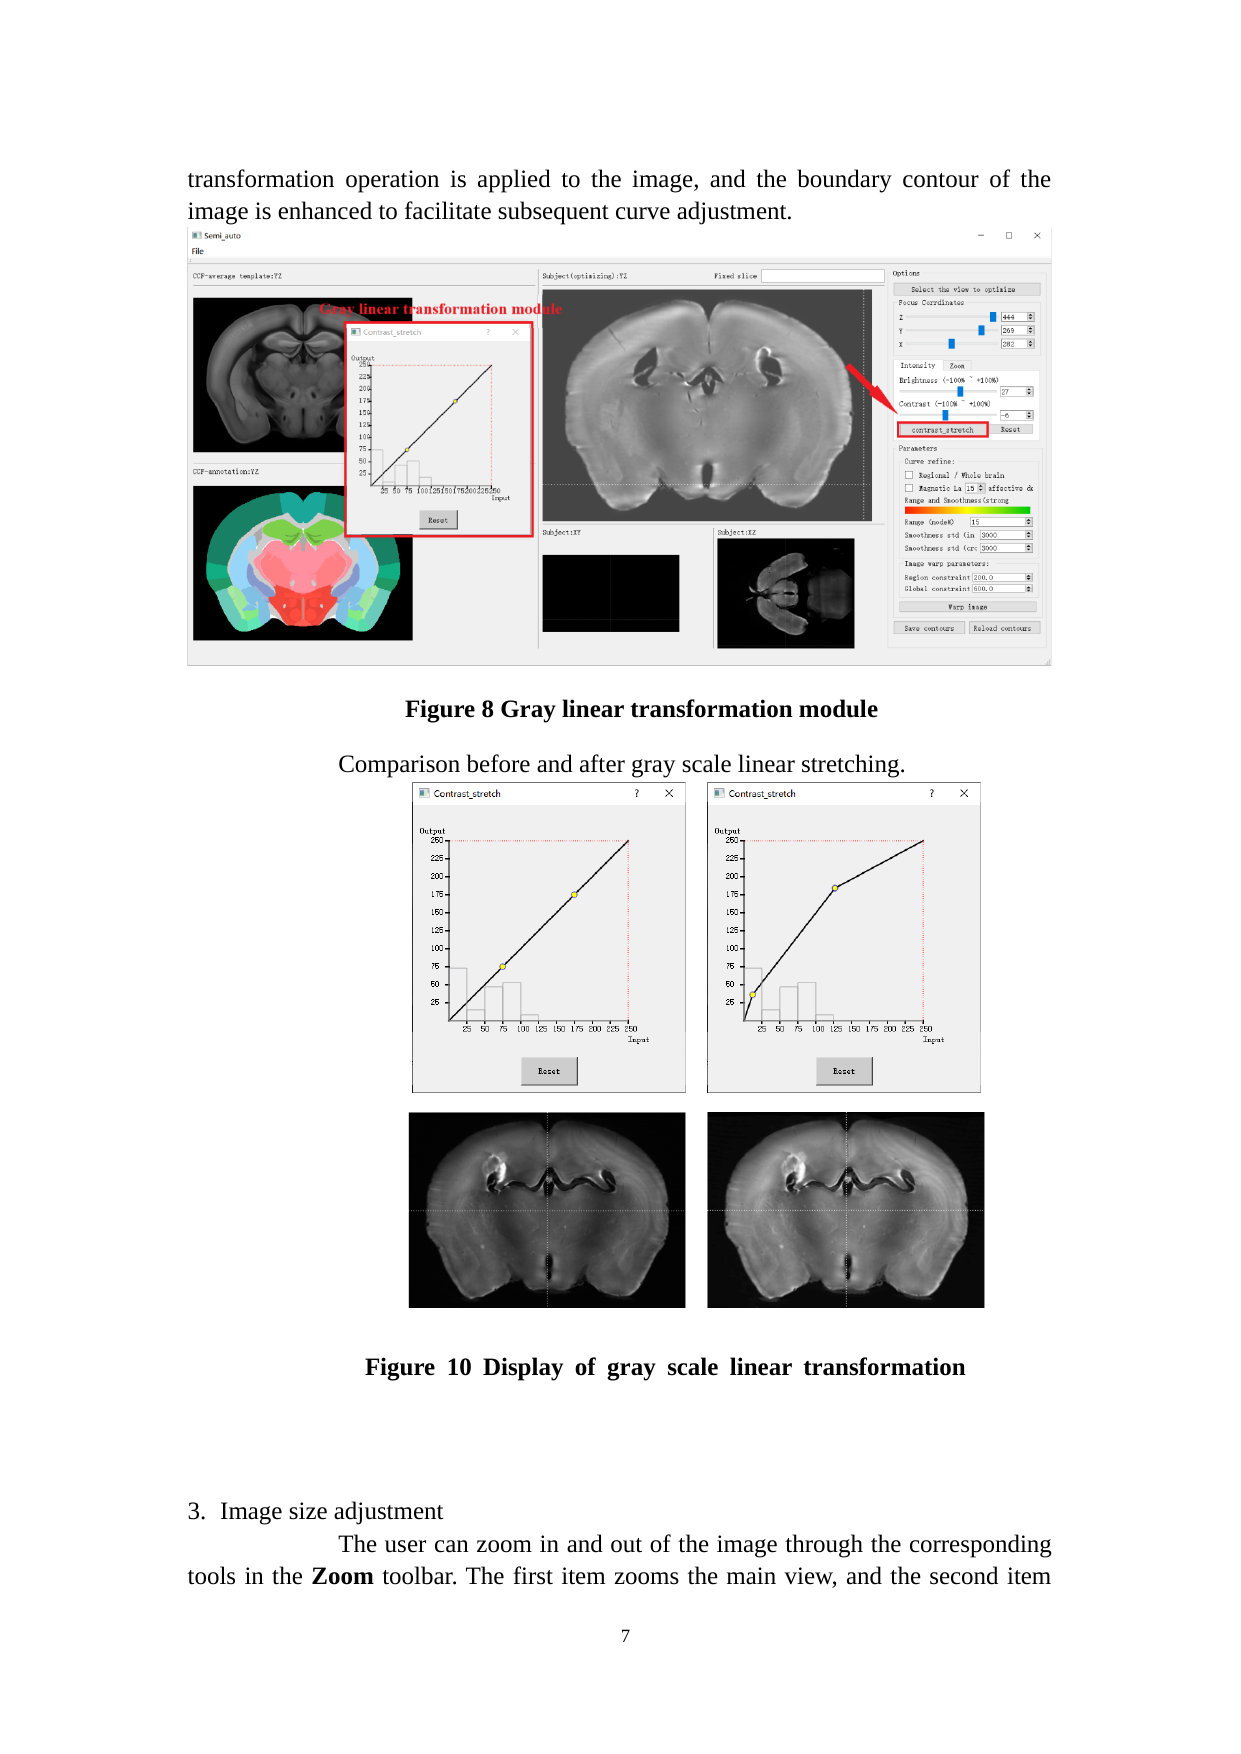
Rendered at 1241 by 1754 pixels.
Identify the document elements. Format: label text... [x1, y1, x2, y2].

list Image size adjustment [187, 1494, 1053, 1527]
picture [187, 227, 1052, 666]
text Comparison before and after gray scale linear stretching. [187, 747, 1053, 779]
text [187, 162, 1053, 227]
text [187, 1527, 1053, 1592]
